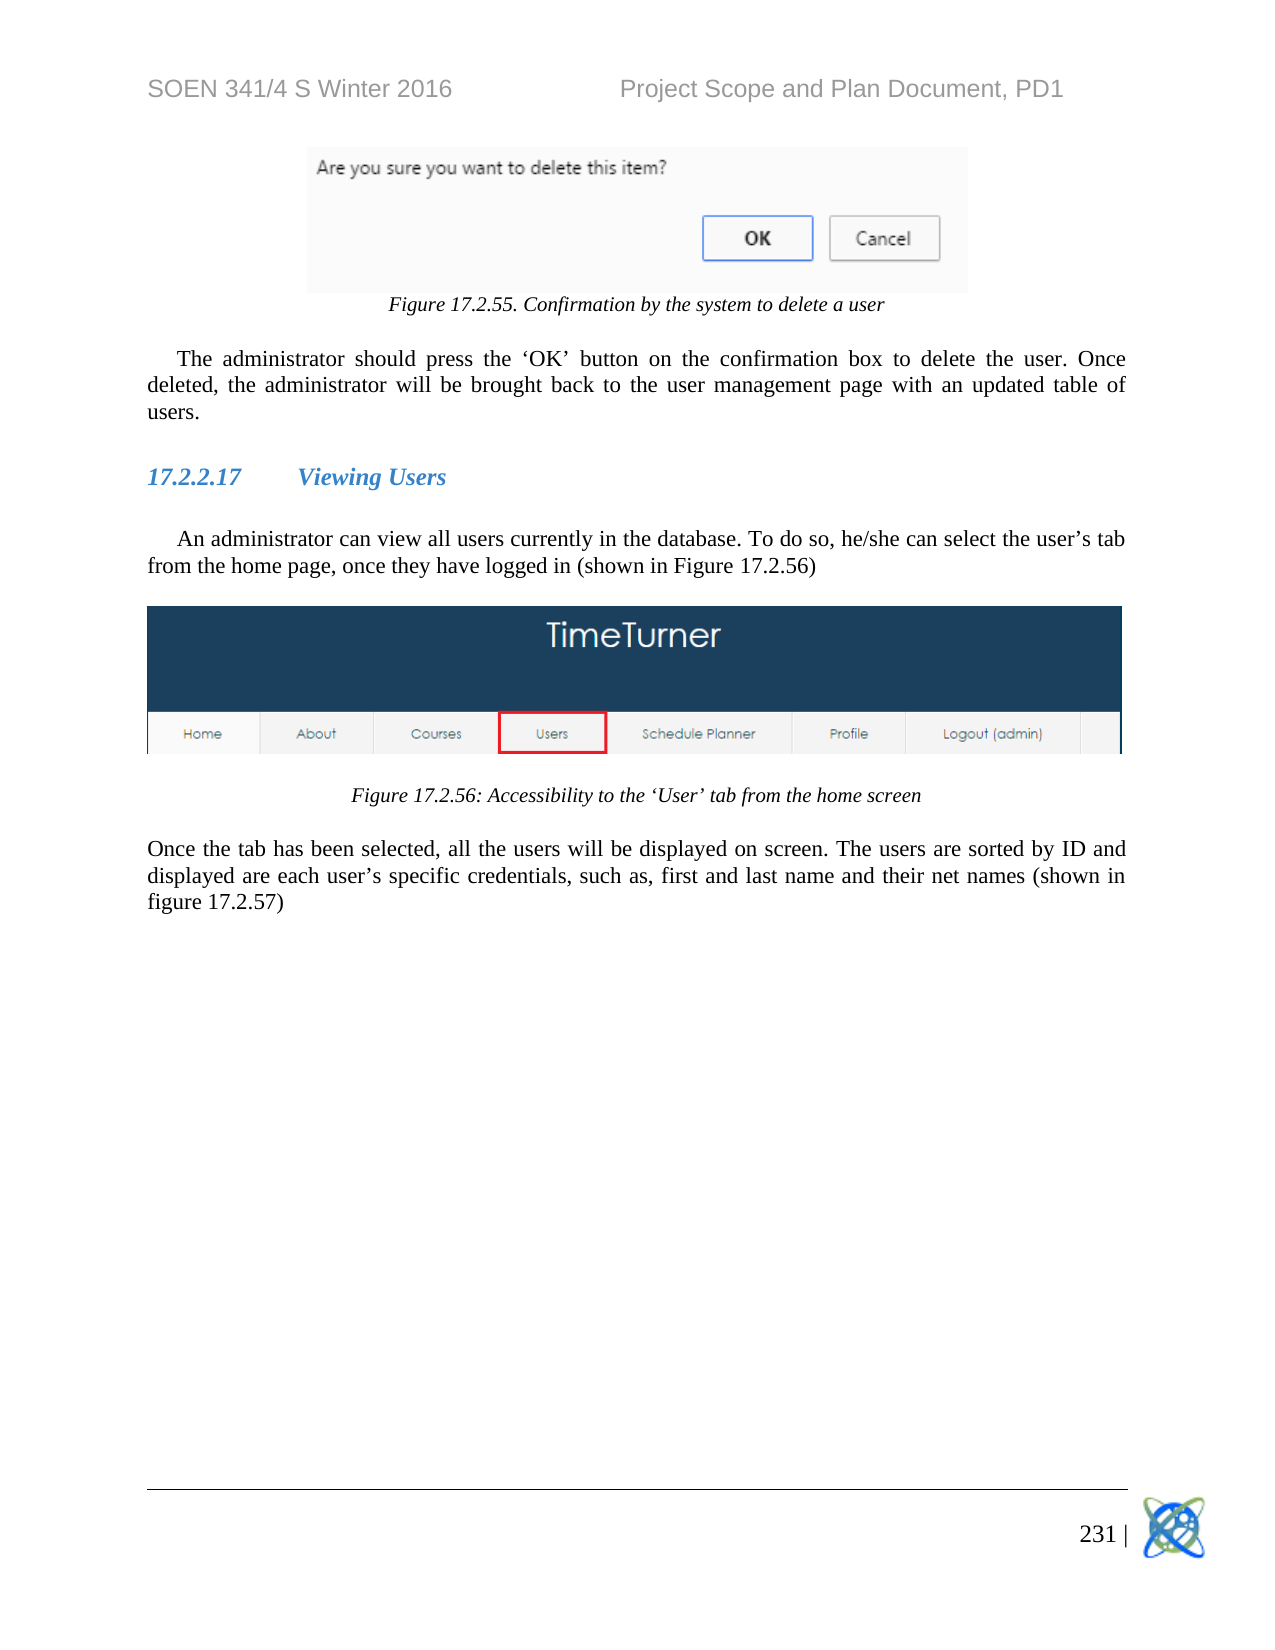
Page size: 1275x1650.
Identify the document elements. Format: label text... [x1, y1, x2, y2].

text The administrator should press the ‘OK’ button on the confirmation box to delete the user. Once deleted, the administrator will be brought back to the user management page with an updated table of users. [147, 345, 1128, 424]
text Figure 17.2.56: Accessibility to the ‘User’ tab from the home screen [147, 782, 1128, 807]
text An administrator can view all users currently in the database. To do so, he/she can select the user’s tab from the home page, once they have logged in (shown in Figure 17.2.56) [147, 525, 1128, 578]
text Figure 17.2.55. Confirmation by the system to delete a user [147, 292, 1128, 316]
picture [307, 147, 968, 293]
text Once the tab has been selected, all the users will be displayed on screen. The users are sorted by ID and displayed are each user’s specific credentials, such as, first and last name and their net names (shown in figure 17.2.57) [147, 835, 1128, 914]
picture [1123, 1490, 1224, 1566]
picture [149, 606, 1119, 754]
text Viewing Users [147, 462, 1128, 490]
